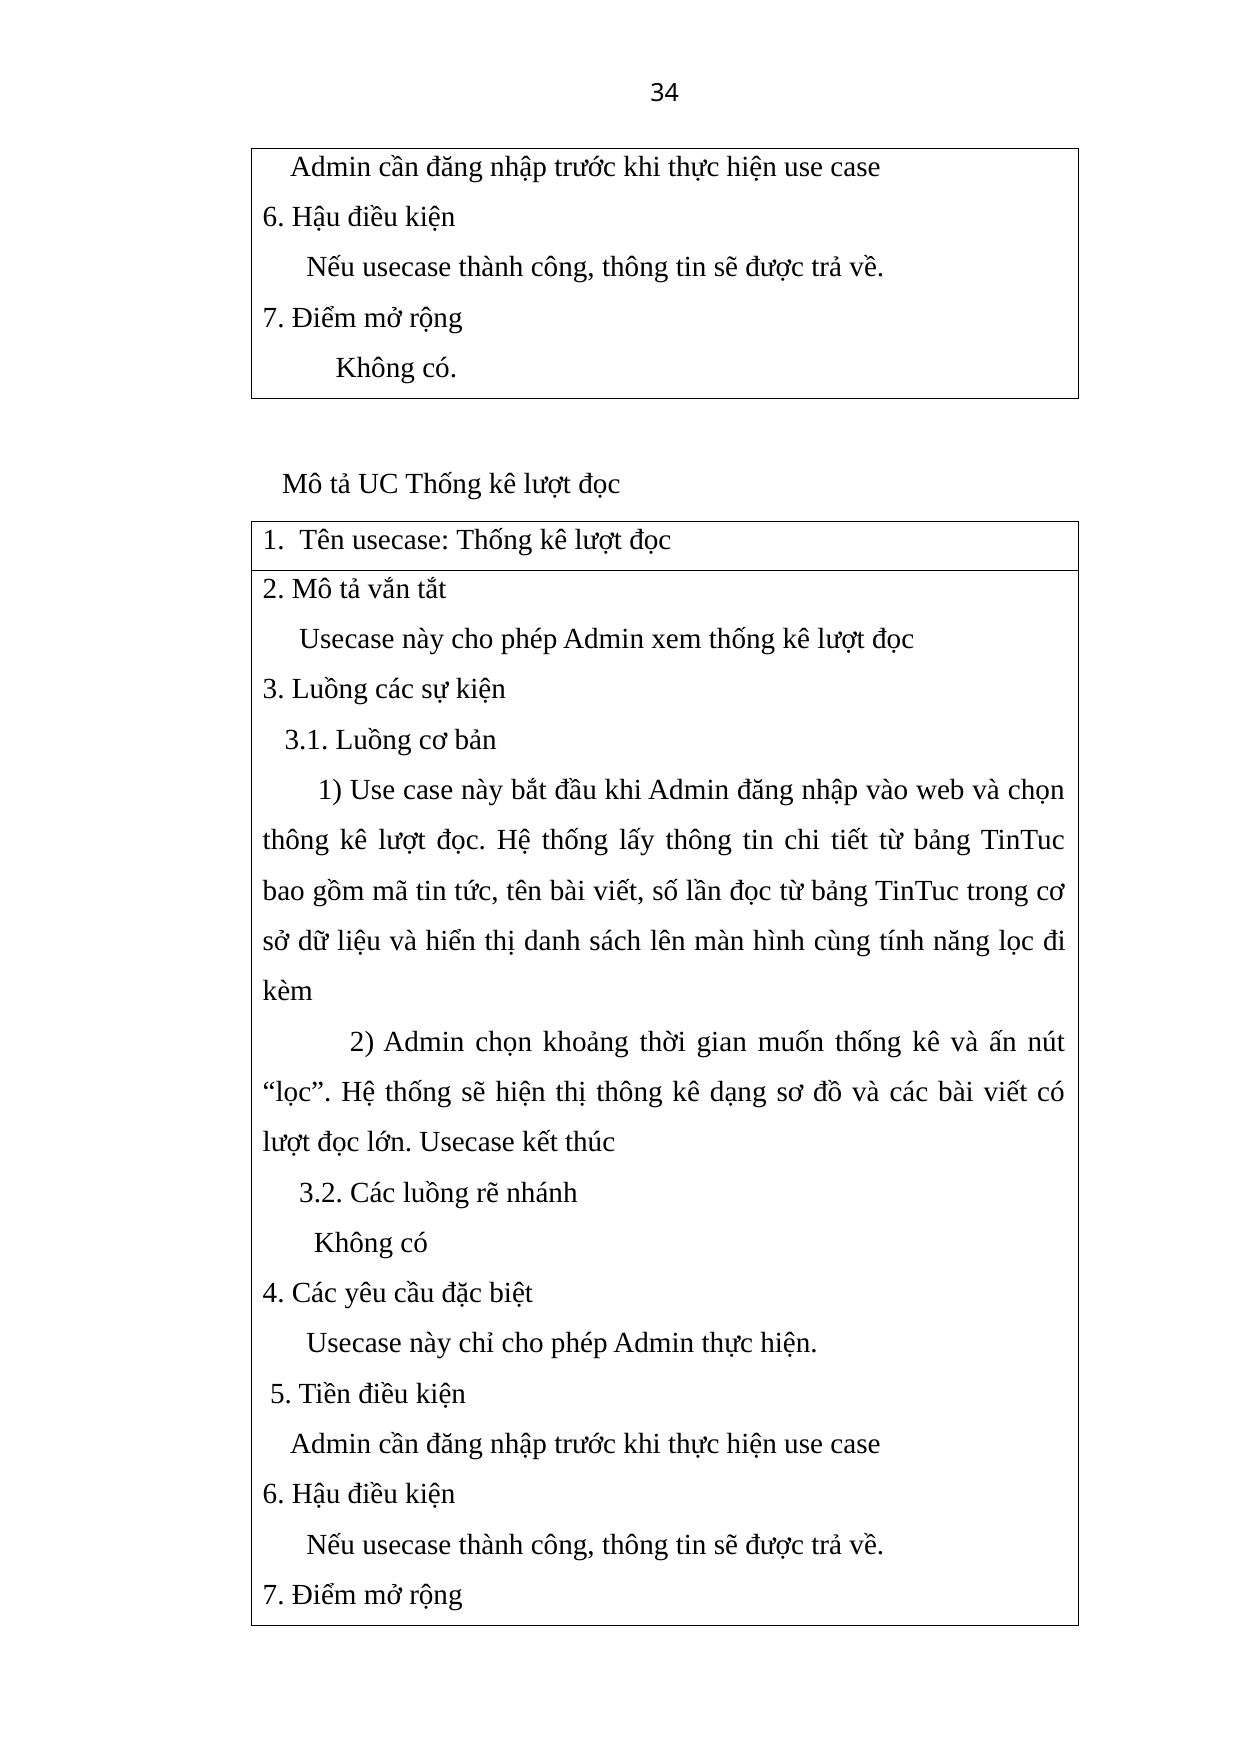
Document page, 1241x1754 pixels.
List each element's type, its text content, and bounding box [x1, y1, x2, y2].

text Mô tả UC Thống kê lượt đọc [207, 466, 1122, 499]
table_header 1. Tên usecase: Thống kê lượt đọc [252, 522, 1078, 570]
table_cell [252, 149, 1078, 398]
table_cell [252, 571, 1078, 1625]
